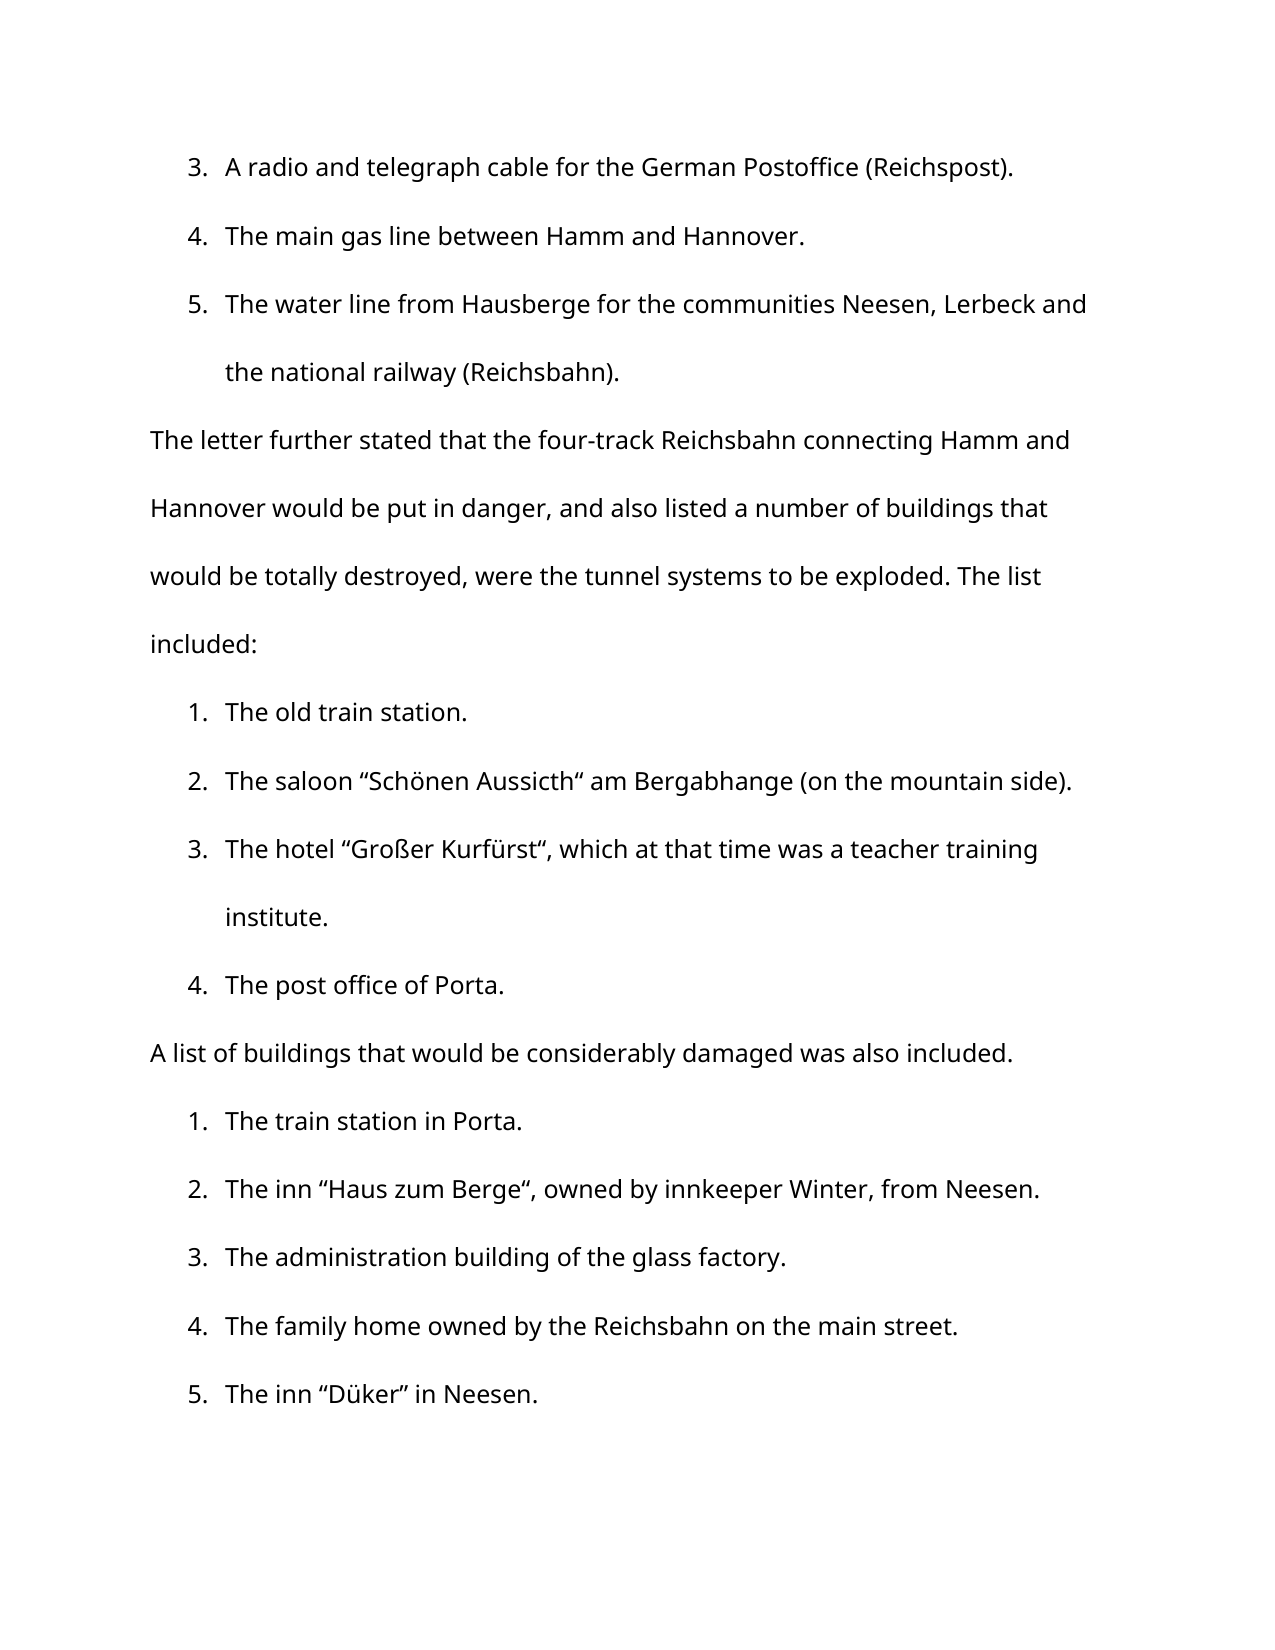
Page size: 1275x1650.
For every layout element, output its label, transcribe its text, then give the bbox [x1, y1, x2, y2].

list The saloon “Schönen Aussicth“ am Bergabhange (on the mountain side). [187, 763, 1125, 797]
list The administration building of the glass factory. [187, 1240, 1125, 1274]
list The inn “Düker” in Neesen. [187, 1376, 1125, 1410]
list The water line from Hausberge for the communities Neesen, Lerbeck and the national railway (Reichsbahn). [187, 286, 1125, 388]
text The letter further stated that the four-track Reichsbahn connecting Hamm and Hannover would be put in danger, and also listed a number of buildings that would be totally destroyed, were the tunnel systems to be exploded. The list included: [150, 422, 1125, 661]
list The family home owned by the Reichsbahn on the main street. [187, 1308, 1125, 1342]
list The train station in Porta. [187, 1104, 1125, 1138]
list The old train station. [187, 695, 1125, 729]
list A radio and telegraph cable for the German Postoffice (Reichspost). [187, 150, 1125, 184]
list The inn “Haus zum Berge“, owned by innkeeper Winter, from Neesen. [187, 1172, 1125, 1206]
list The hotel “Großer Kurfürst“, which at that time was a teacher training institute. [187, 831, 1125, 933]
list The post office of Porta. [187, 967, 1125, 1002]
text A list of buildings that would be considerably damaged was also included. [150, 1036, 1125, 1070]
list The main gas line between Hamm and Hannover. [187, 218, 1125, 252]
